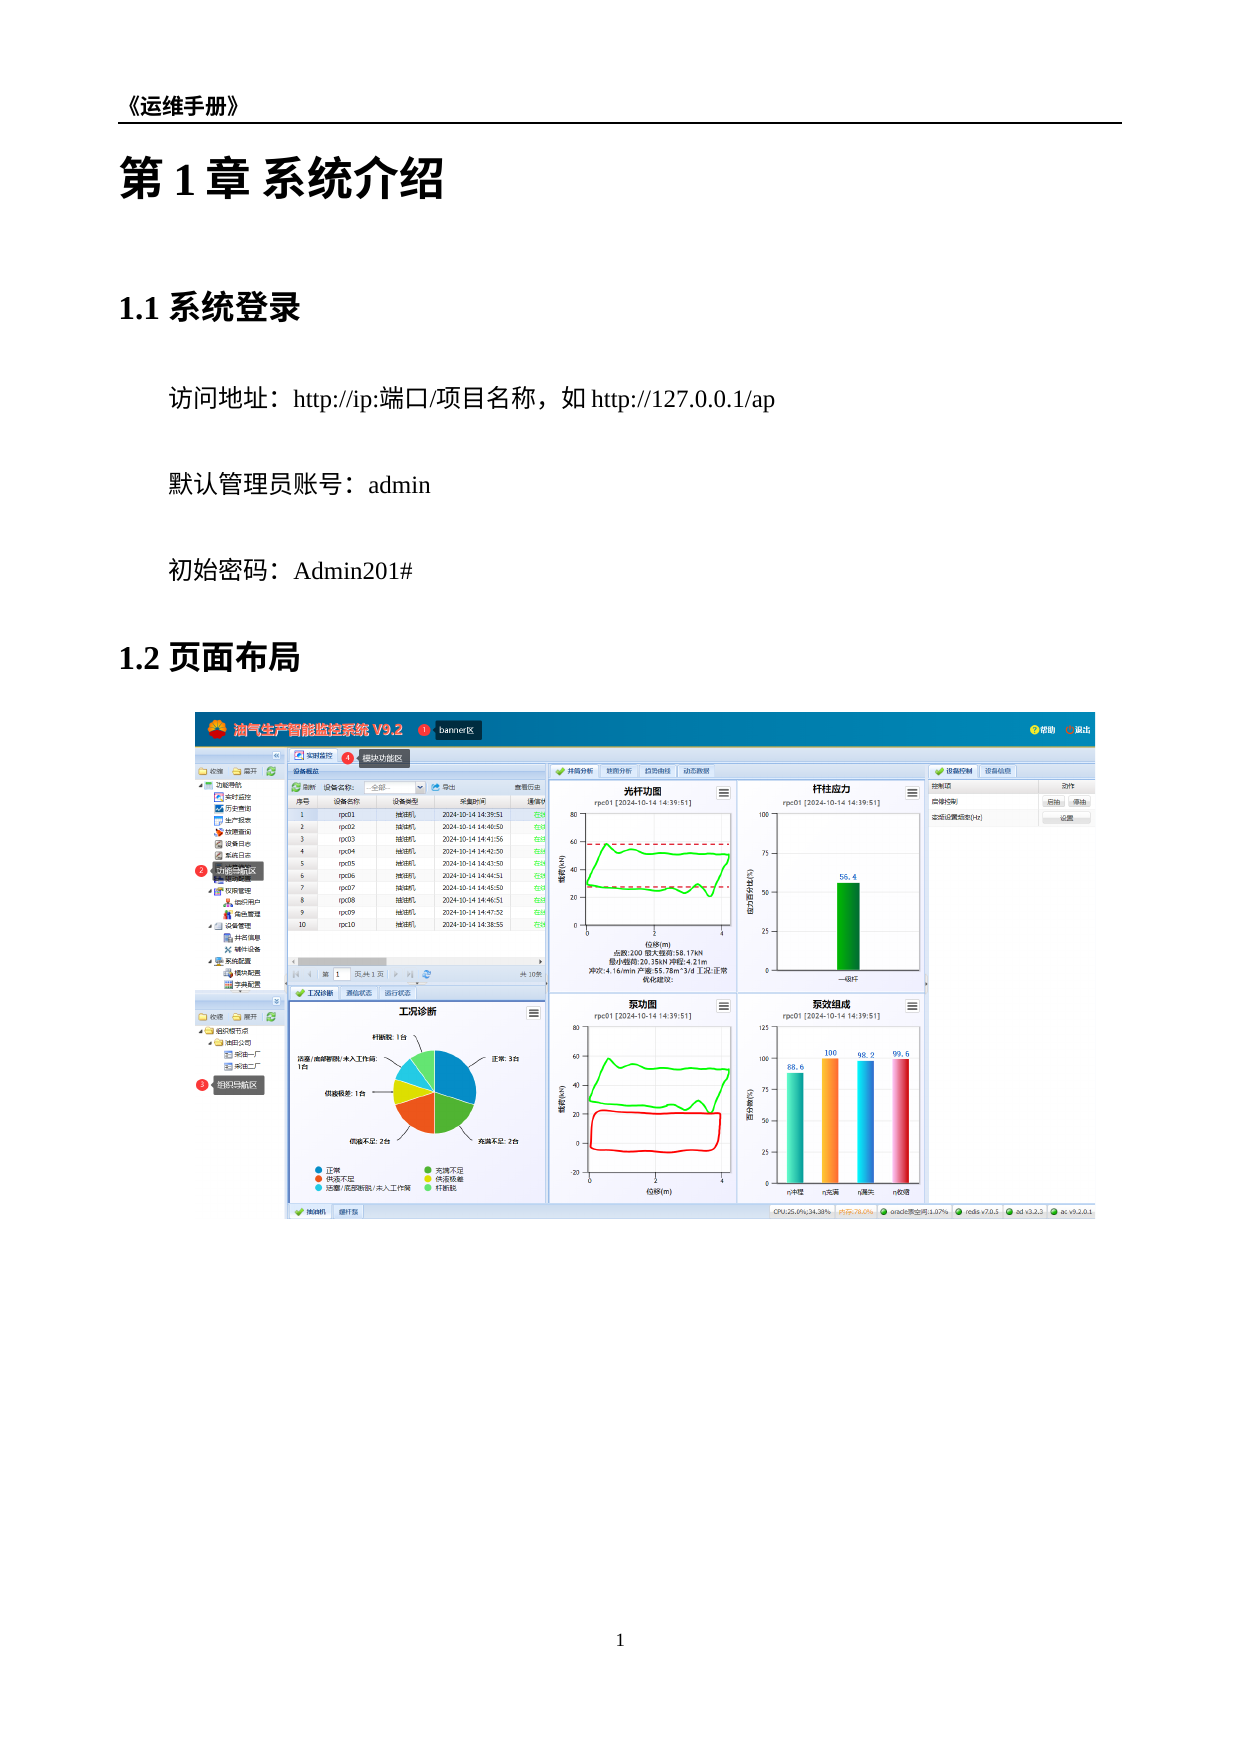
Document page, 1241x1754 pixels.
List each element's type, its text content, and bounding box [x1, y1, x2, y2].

text 初始密码：Admin201# [118, 535, 1122, 603]
subtitle 1.1 系统登录 [118, 271, 1122, 339]
picture [374, 725, 390, 734]
text 默认管理员账号：admin [118, 449, 1122, 517]
text 访问地址：http://ip:端口/项目名称，如http://127.0.0.1/ap [118, 363, 1122, 431]
picture [235, 723, 341, 736]
picture [392, 724, 401, 734]
picture [1031, 726, 1042, 734]
picture [208, 721, 226, 738]
subtitle 第1章 系统介绍 [118, 142, 1122, 210]
picture [343, 724, 368, 736]
subtitle 1.2 页面布局 [118, 621, 1122, 689]
picture [419, 725, 430, 735]
picture [195, 747, 1096, 1219]
